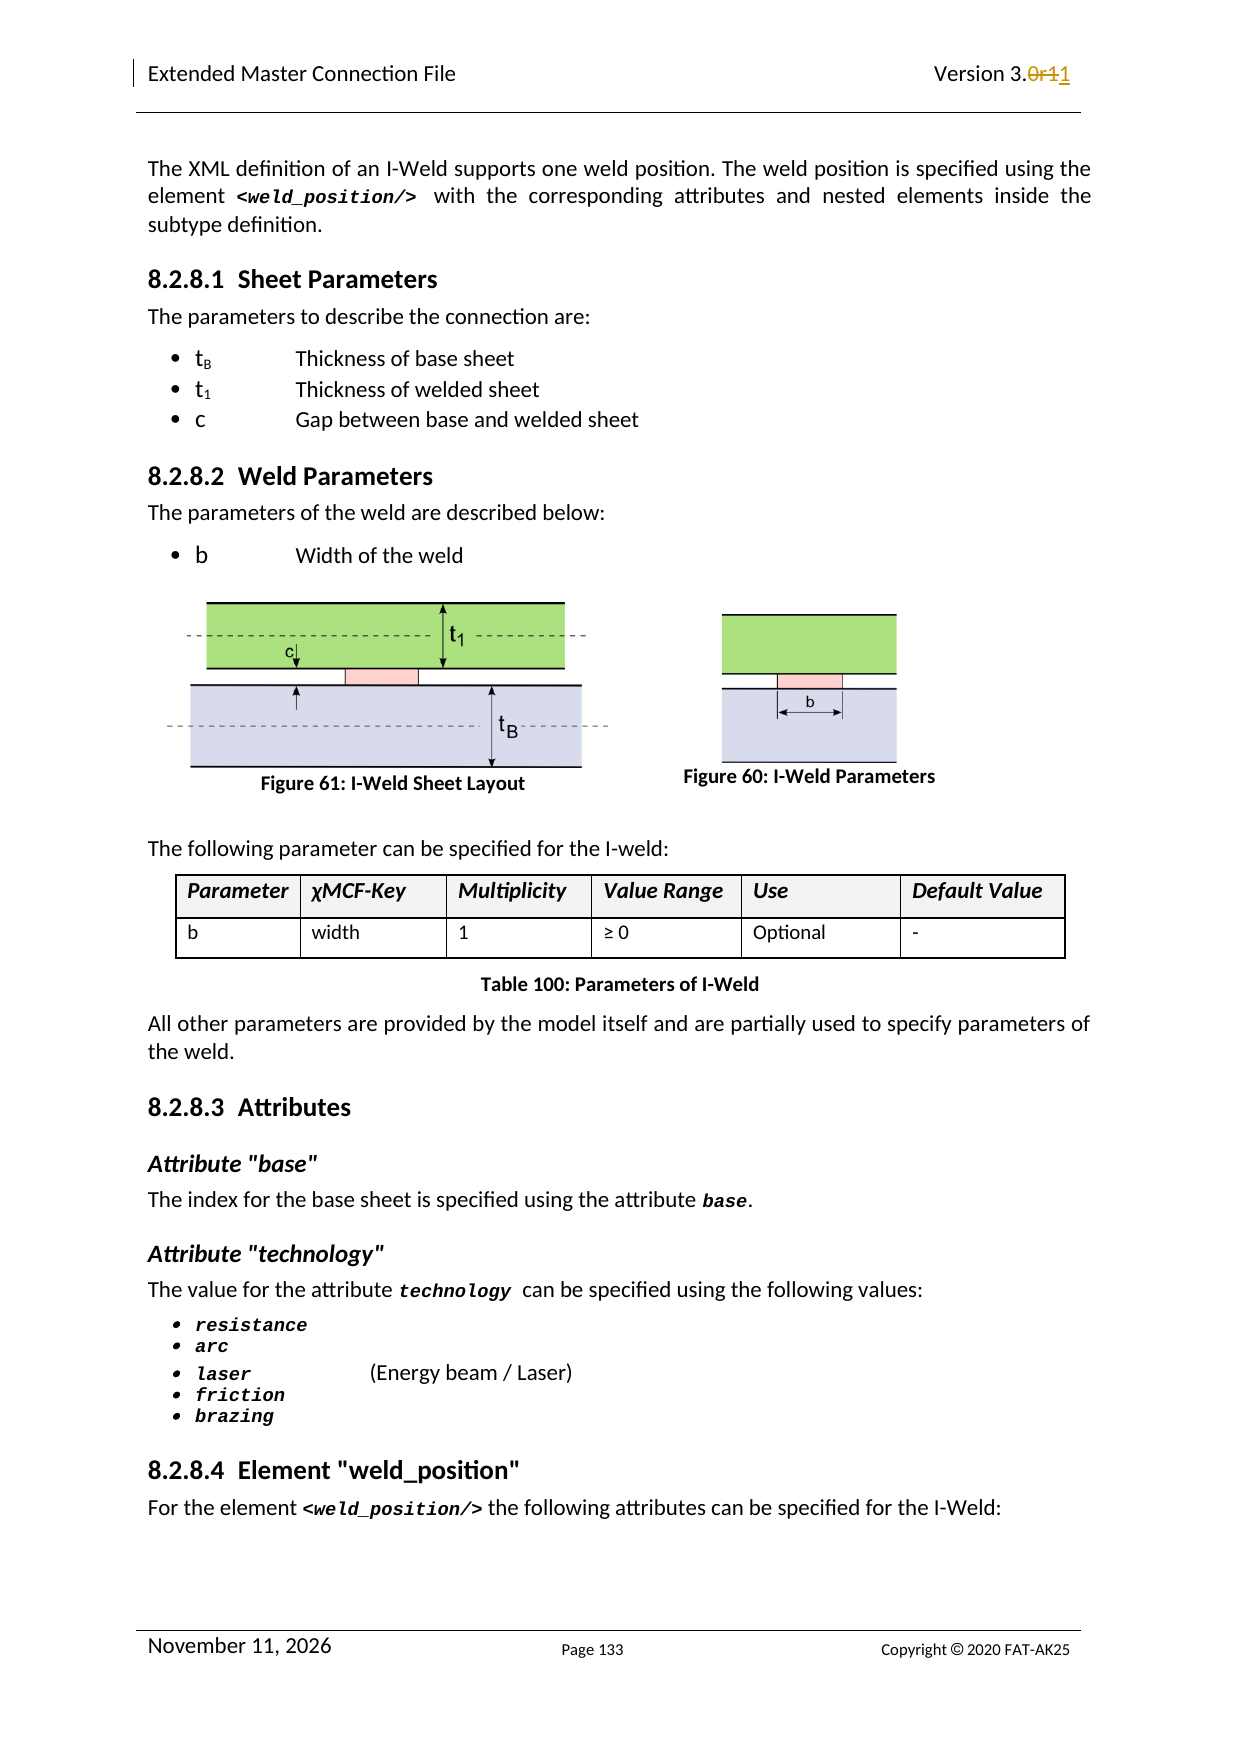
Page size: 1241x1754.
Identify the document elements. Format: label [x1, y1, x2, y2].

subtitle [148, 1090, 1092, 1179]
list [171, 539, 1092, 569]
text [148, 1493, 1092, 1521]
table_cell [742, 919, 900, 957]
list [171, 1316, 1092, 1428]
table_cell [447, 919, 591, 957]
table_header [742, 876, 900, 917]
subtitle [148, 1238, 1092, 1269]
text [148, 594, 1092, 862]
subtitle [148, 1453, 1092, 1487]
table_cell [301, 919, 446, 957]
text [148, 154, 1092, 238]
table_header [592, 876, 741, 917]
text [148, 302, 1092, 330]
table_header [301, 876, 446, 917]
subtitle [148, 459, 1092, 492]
picture [167, 602, 608, 768]
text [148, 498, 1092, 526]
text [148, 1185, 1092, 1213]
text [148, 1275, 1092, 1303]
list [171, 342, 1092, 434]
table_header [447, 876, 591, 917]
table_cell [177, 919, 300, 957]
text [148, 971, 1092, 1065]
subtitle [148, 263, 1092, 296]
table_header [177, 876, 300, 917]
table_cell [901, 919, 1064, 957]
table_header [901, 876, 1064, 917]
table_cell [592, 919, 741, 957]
picture [721, 614, 897, 763]
